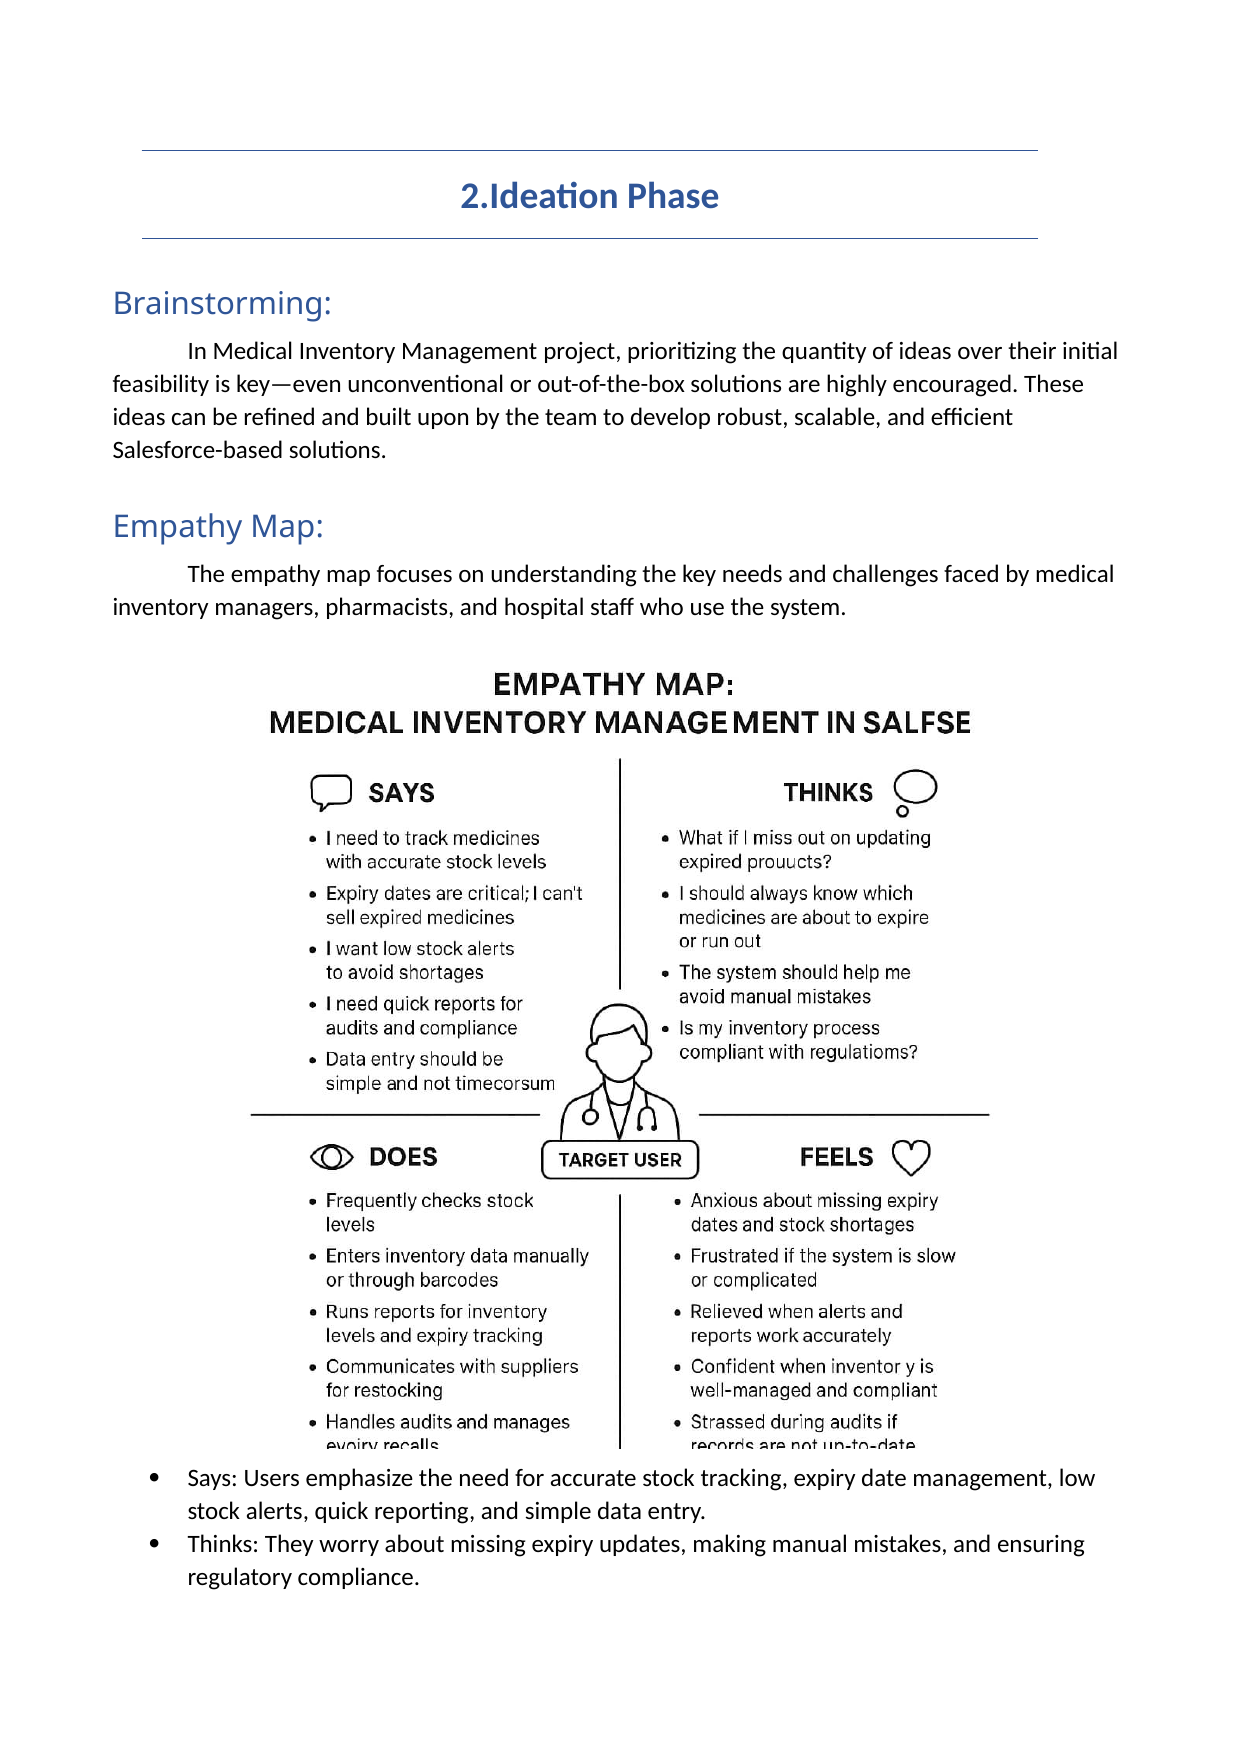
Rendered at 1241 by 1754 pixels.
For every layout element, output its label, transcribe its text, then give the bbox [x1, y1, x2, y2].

picture [222, 653, 1018, 1449]
text In Medical Inventory Management project, prioritizing the quantity of ideas over their initial feasibility is key—even unconventional or out-of-the-box solutions are highly encouraged. These ideas can be refined and built upon by the team to develop robust, scalable, and efficient Salesforce-based solutions. [112, 335, 1128, 464]
subtitle Empathy Map: [112, 504, 1128, 547]
list Thinks: They worry about missing expiry updates, making manual mistakes, and ensuring regulatory compliance. [150, 1528, 1128, 1591]
subtitle Brainstorming: [112, 281, 1128, 323]
list Says: Users emphasize the need for accurate stock tracking, expiry date management, low stock alerts, quick reporting, and simple data entry. [150, 1462, 1128, 1525]
text 2.Ideation Phase [142, 151, 1038, 238]
text The empathy map focuses on understanding the key needs and challenges faced by medical inventory managers, pharmacists, and hospital staff who use the system. [112, 558, 1128, 622]
